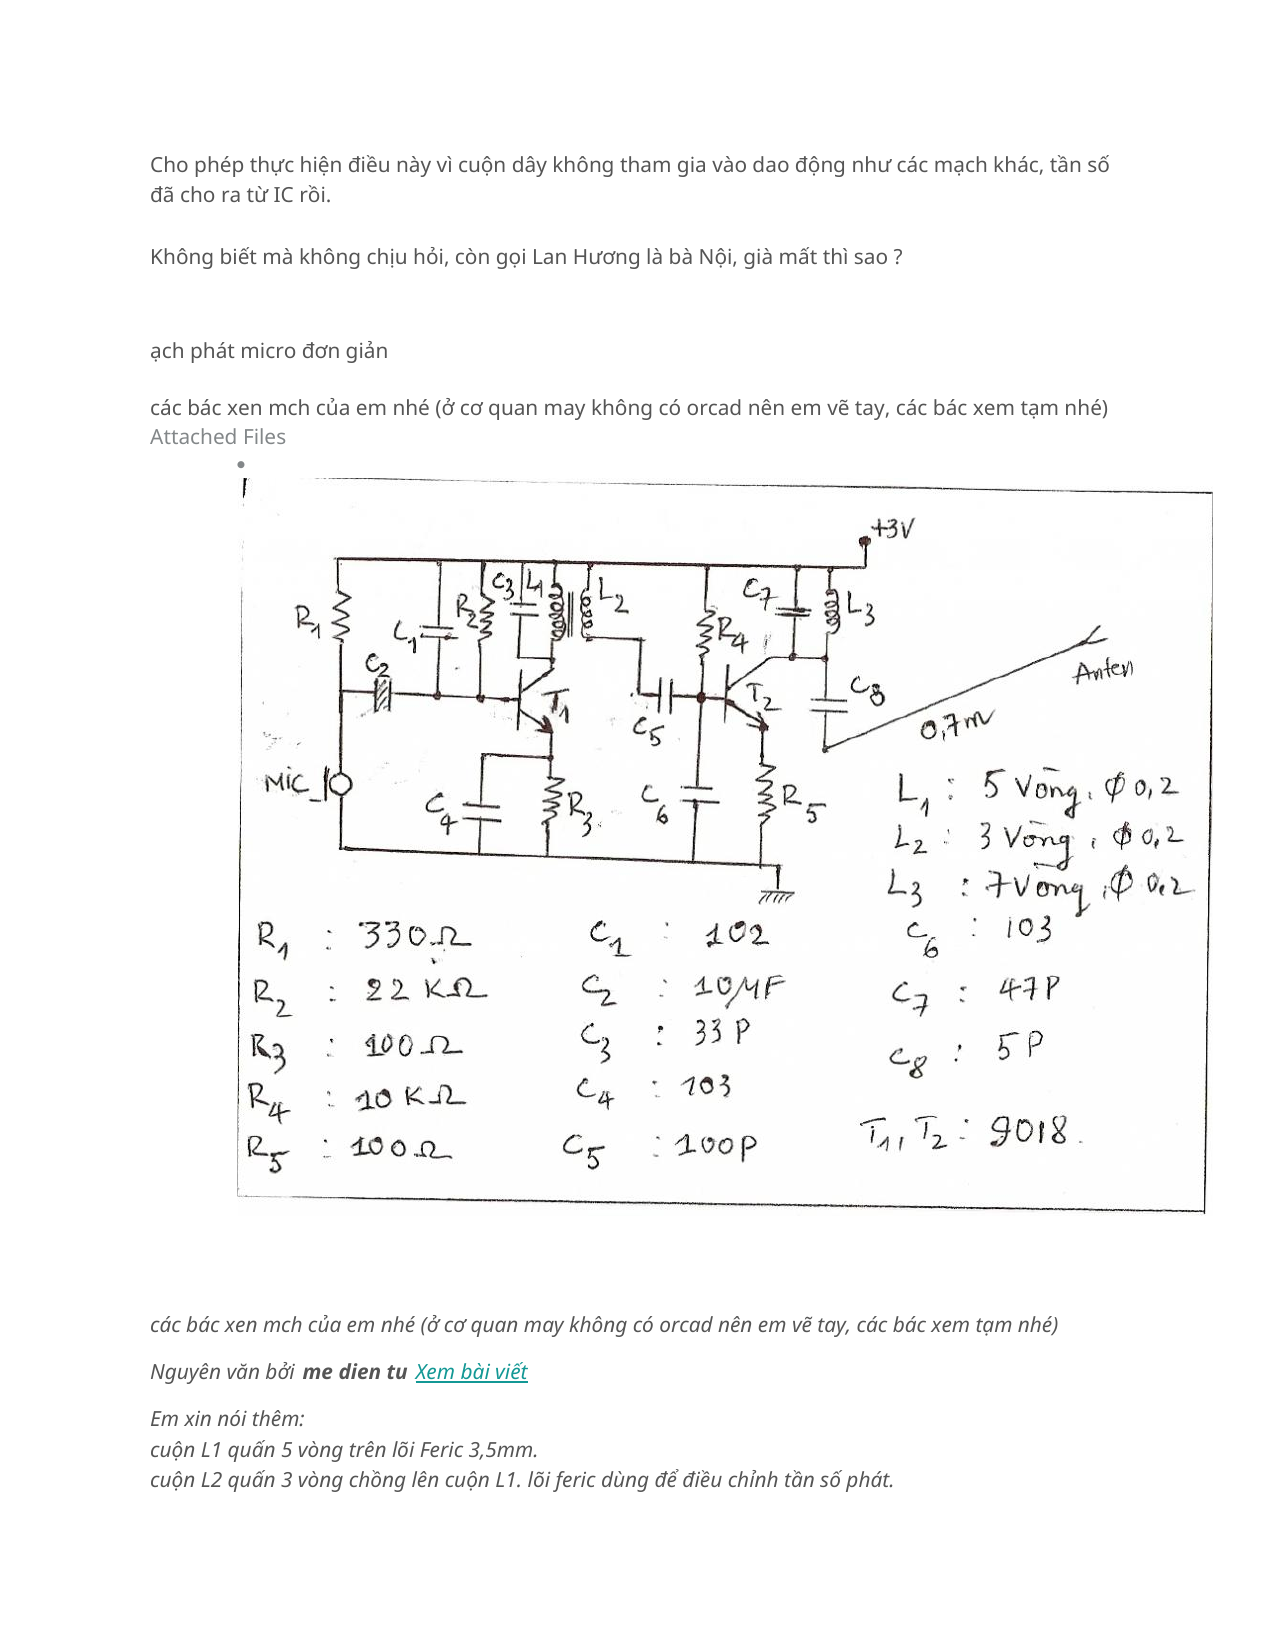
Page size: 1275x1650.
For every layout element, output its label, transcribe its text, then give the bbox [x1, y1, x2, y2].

text Attached Files [150, 422, 1125, 450]
text Nguyên văn bởi me dien tu Xem bài viết [150, 1357, 1125, 1385]
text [150, 1404, 1125, 1494]
text ạch phát micro đơn giản các bác xen mch của em nhé (ở cơ quan may không có orcad nên em vẽ tay, các bác xem tạm nhé) [150, 336, 1125, 422]
picture [237, 478, 1213, 1216]
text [150, 150, 1125, 270]
text các bác xen mch của em nhé (ở cơ quan may không có orcad nên em vẽ tay, các bác xem tạm nhé) [150, 1310, 1125, 1338]
